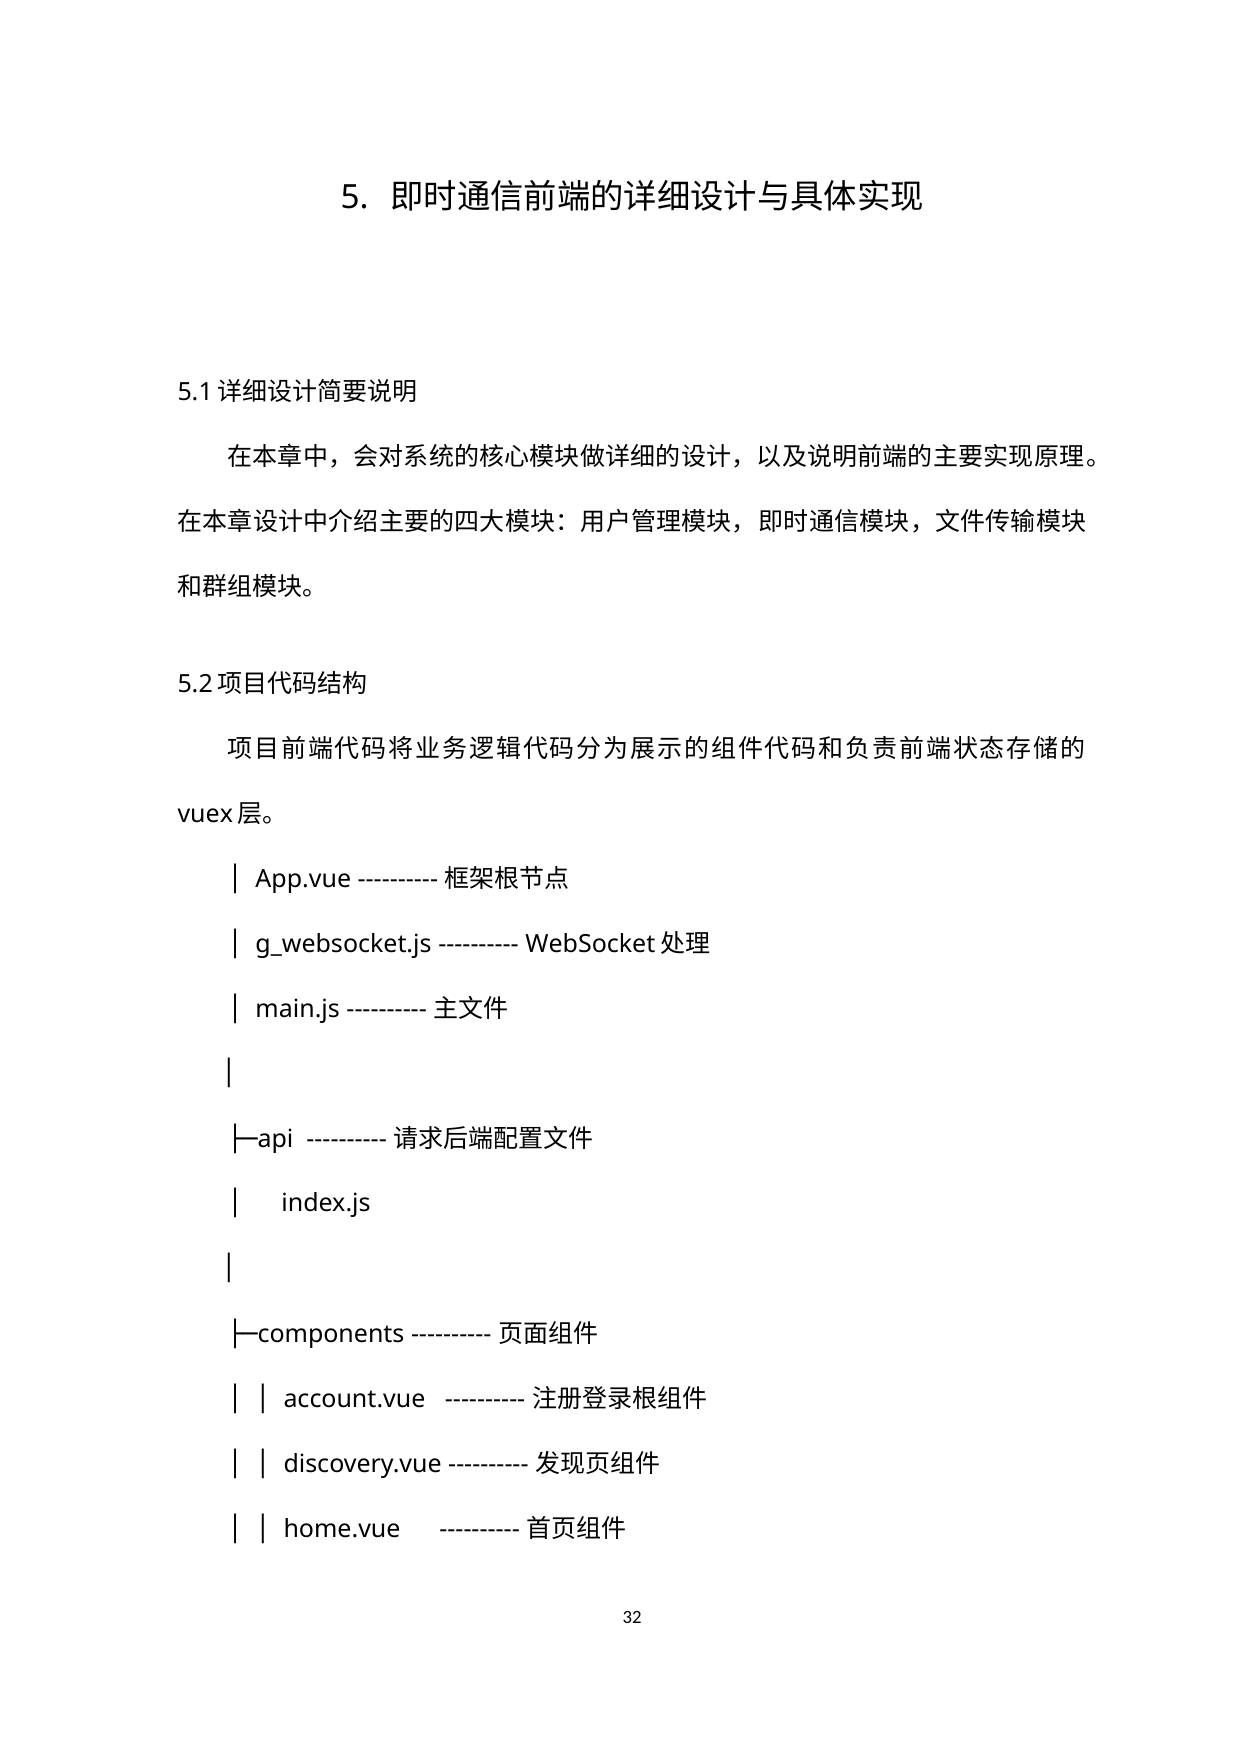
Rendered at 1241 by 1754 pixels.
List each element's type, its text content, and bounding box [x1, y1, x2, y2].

text 5.1详细设计简要说明 [177, 357, 1087, 422]
text │ index.js [177, 1169, 1087, 1234]
text │ │ discovery.vue ---------- 发现页组件 [177, 1429, 1087, 1494]
text ├─api ---------- 请求后端配置文件 [177, 1104, 1087, 1169]
text │ │ account.vue ---------- 注册登录根组件 [177, 1364, 1087, 1429]
text │ App.vue ---------- 框架根节点 [177, 844, 1087, 909]
text 5.2项目代码结构 [177, 649, 1087, 714]
text │ [177, 1039, 1087, 1104]
text │ │ home.vue ---------- 首页组件 [177, 1494, 1087, 1559]
text │ g_websocket.js ---------- WebSocket处理 [177, 909, 1087, 974]
text ├─components ---------- 页面组件 [177, 1299, 1087, 1364]
text │ [177, 1234, 1087, 1299]
text 即时通信前端的详细设计与具体实现 [177, 162, 1087, 227]
text 在本章中，会对系统的核心模块做详细的设计，以及说明前端的主要实现原理。在本章设计中介绍主要的四大模块：用户管理模块，即时通信模块，文件传输模块和群组模块。 [177, 422, 1087, 617]
text │ main.js ---------- 主文件 [177, 974, 1087, 1039]
text 项目前端代码将业务逻辑代码分为展示的组件代码和负责前端状态存储的vuex层。 [177, 714, 1087, 844]
